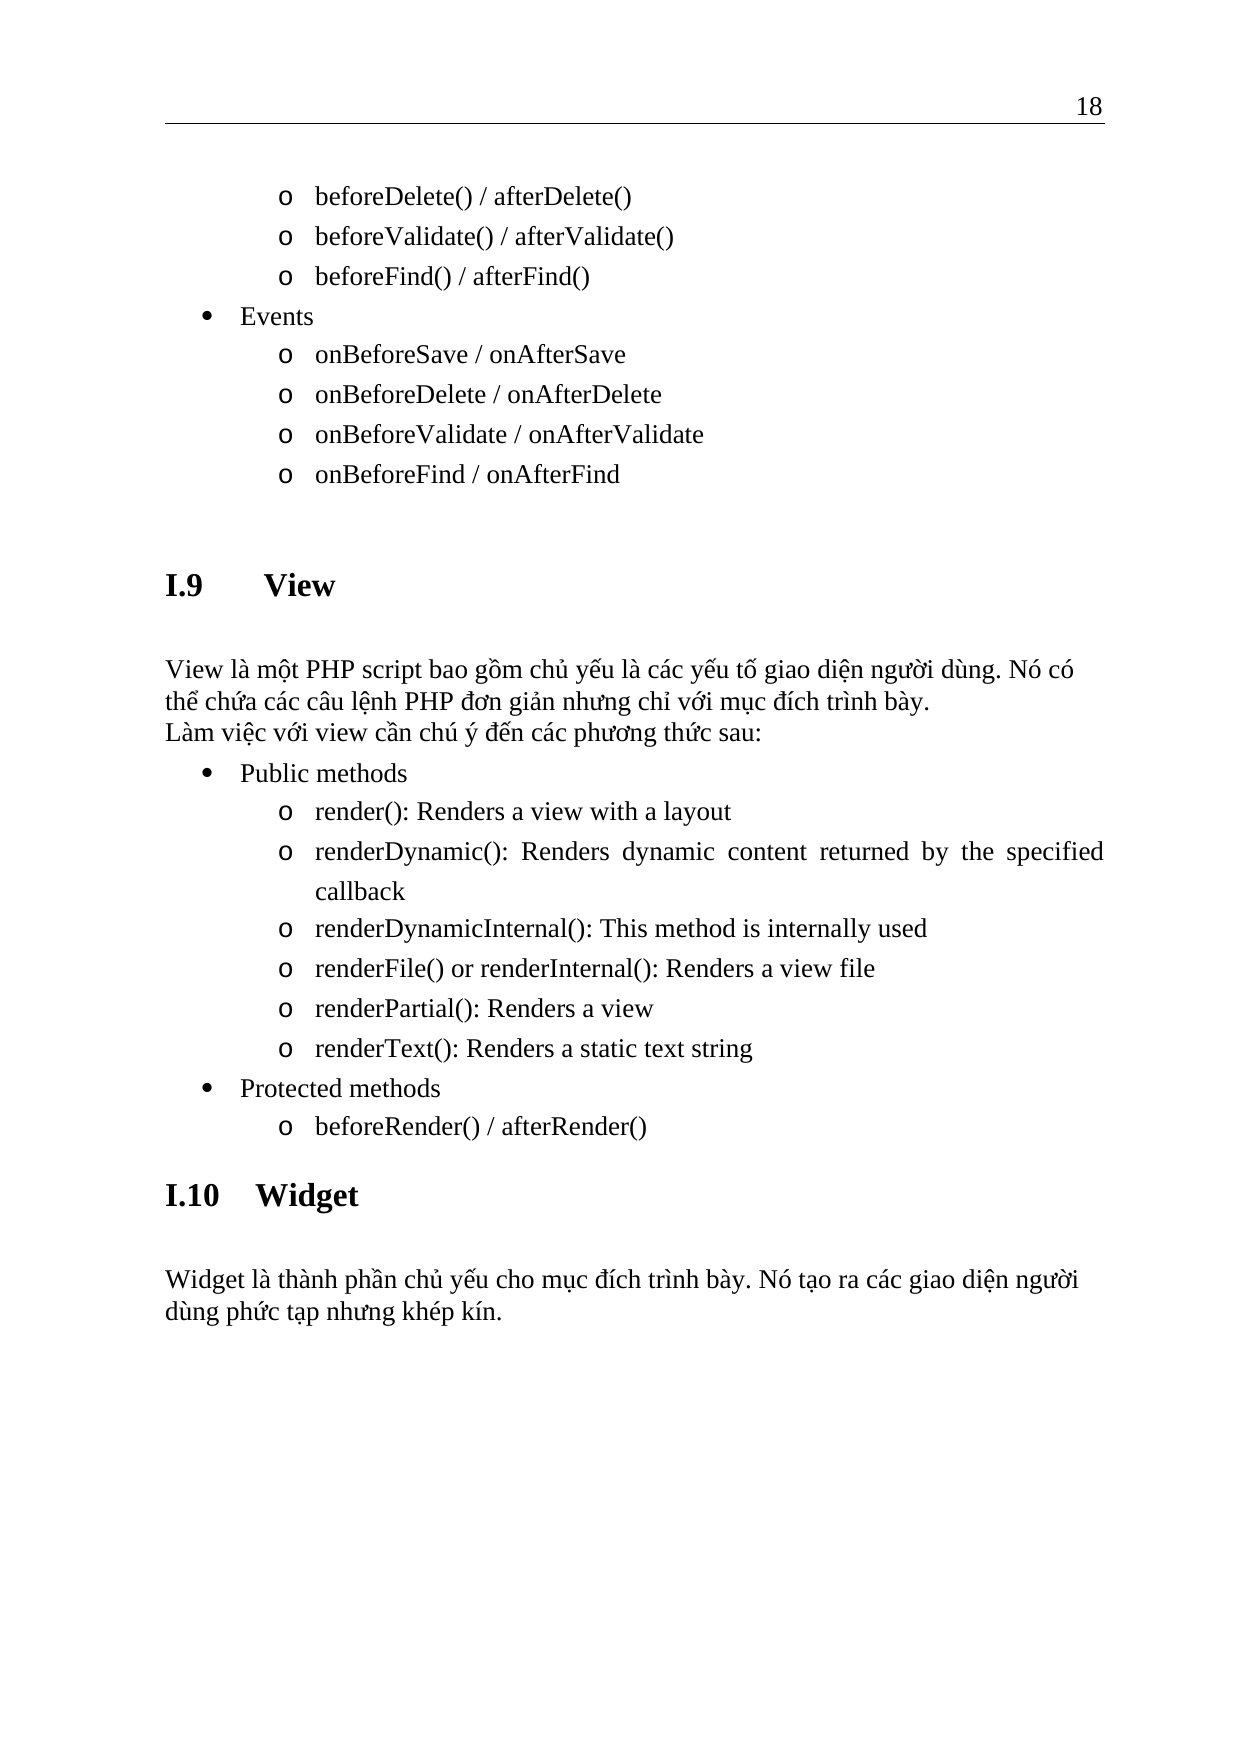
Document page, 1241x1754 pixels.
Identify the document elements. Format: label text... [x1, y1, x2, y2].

list onBeforeSave / onAfterSave [277, 338, 1105, 371]
text Làm việc với view cần chú ý đến các phương thức sau: [165, 716, 1105, 747]
list renderDynamicInternal(): This method is internally used [277, 912, 1105, 945]
list beforeValidate() / afterValidate() [277, 220, 1105, 253]
list renderPartial(): Renders a view [277, 992, 1105, 1026]
list beforeDelete() / afterDelete() [277, 180, 1105, 213]
list renderText(): Renders a static text string [277, 1032, 1105, 1066]
list Events [202, 300, 1105, 332]
list beforeRender() / afterRender() [277, 1110, 1105, 1143]
list beforeFind() / afterFind() [277, 260, 1105, 294]
list Protected methods [202, 1072, 1105, 1103]
list onBeforeDelete / onAfterDelete [277, 378, 1105, 411]
subtitle Widget [165, 1175, 1105, 1213]
text Widget là thành phần chủ yếu cho mục đích trình bày. Nó tạo ra các giao diện người dùng phức tạp nhưng khép kín. [165, 1264, 1105, 1326]
list renderFile() or renderInternal(): Renders a view file [277, 952, 1105, 985]
list onBeforeFind / onAfterFind [277, 458, 1105, 492]
list render(): Renders a view with a layout [277, 795, 1105, 828]
list Public methods [202, 757, 1105, 789]
list onBeforeValidate / onAfterValidate [277, 418, 1105, 451]
list renderDynamic(): Renders dynamic content returned by the specified callback [277, 835, 1105, 906]
text View là một PHP script bao gồm chủ yếu là các yếu tố giao diện người dùng. Nó có thể chứa các câu lệnh PHP đơn giản nhưng chỉ với mục đích trình bày. [165, 653, 1105, 716]
subtitle View [165, 565, 1105, 603]
